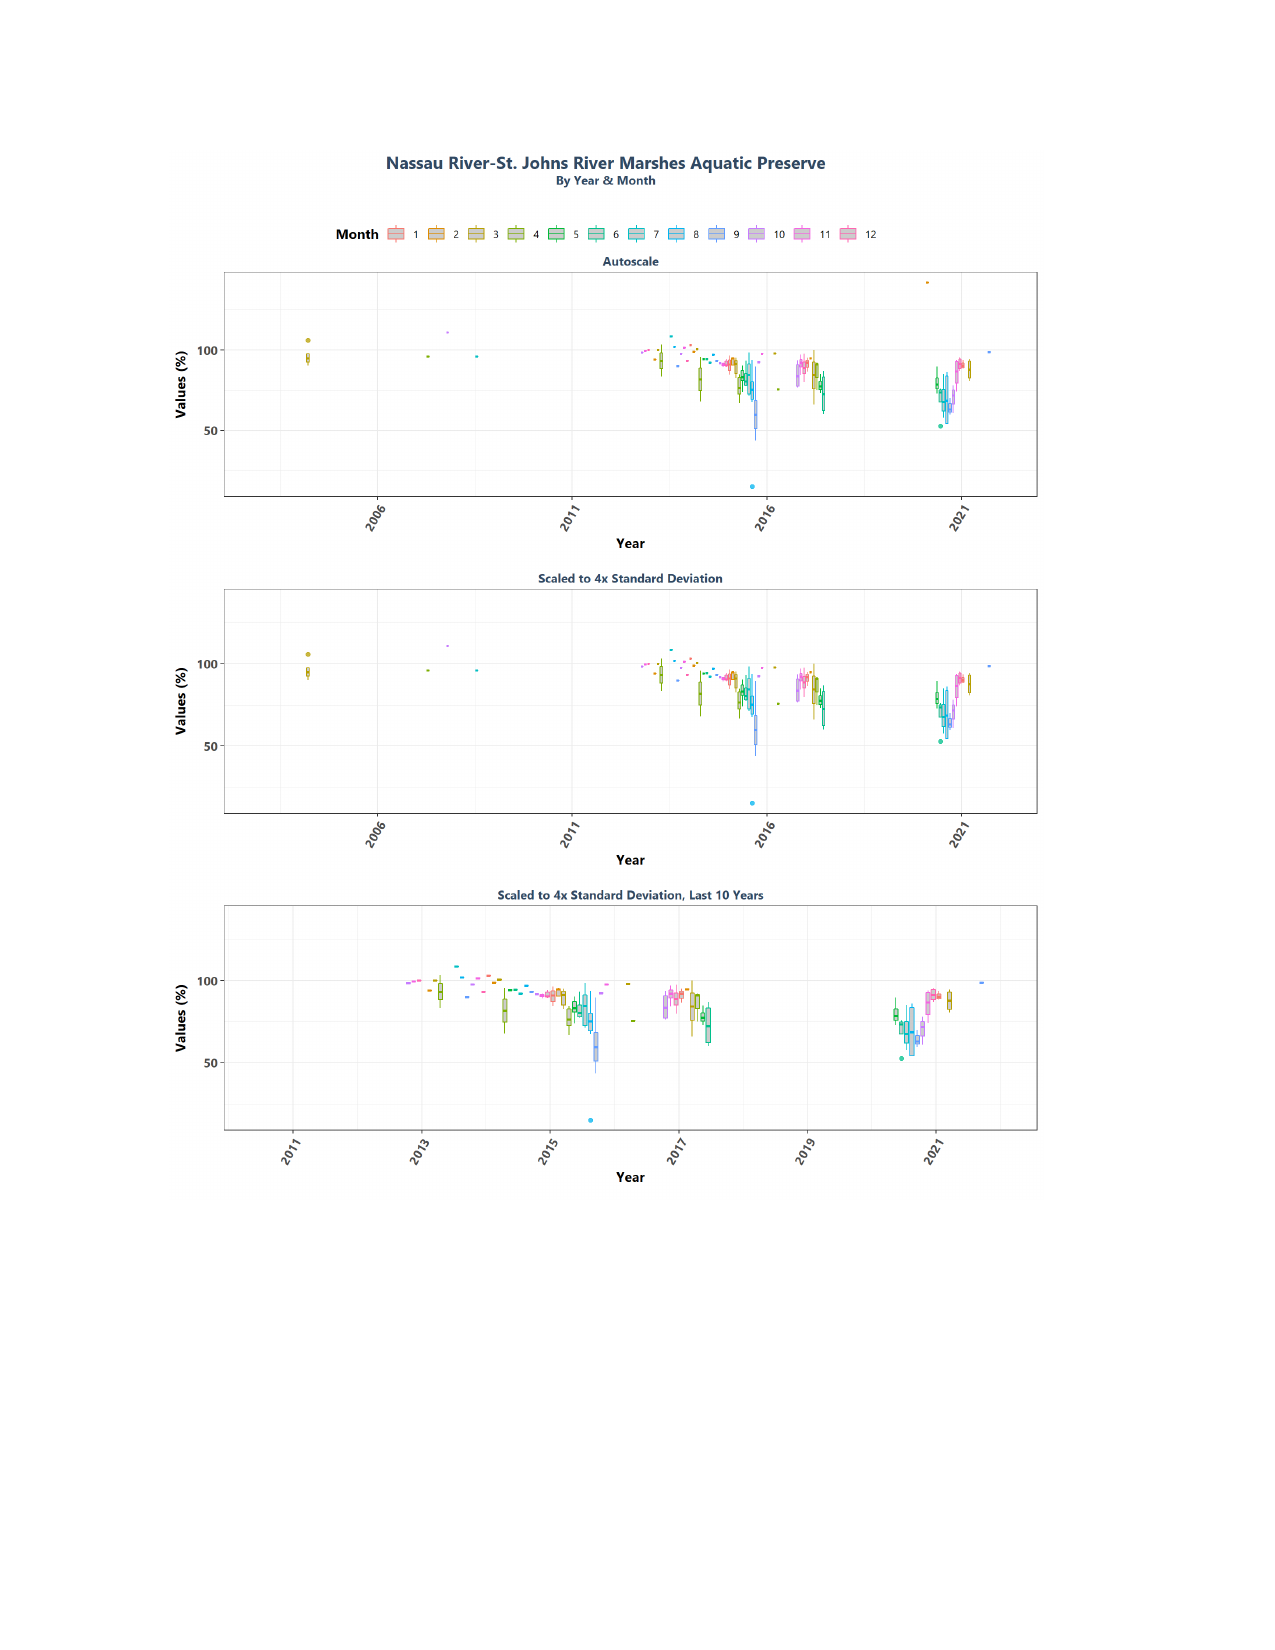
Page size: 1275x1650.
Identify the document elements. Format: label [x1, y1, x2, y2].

picture [168, 150, 1044, 1200]
